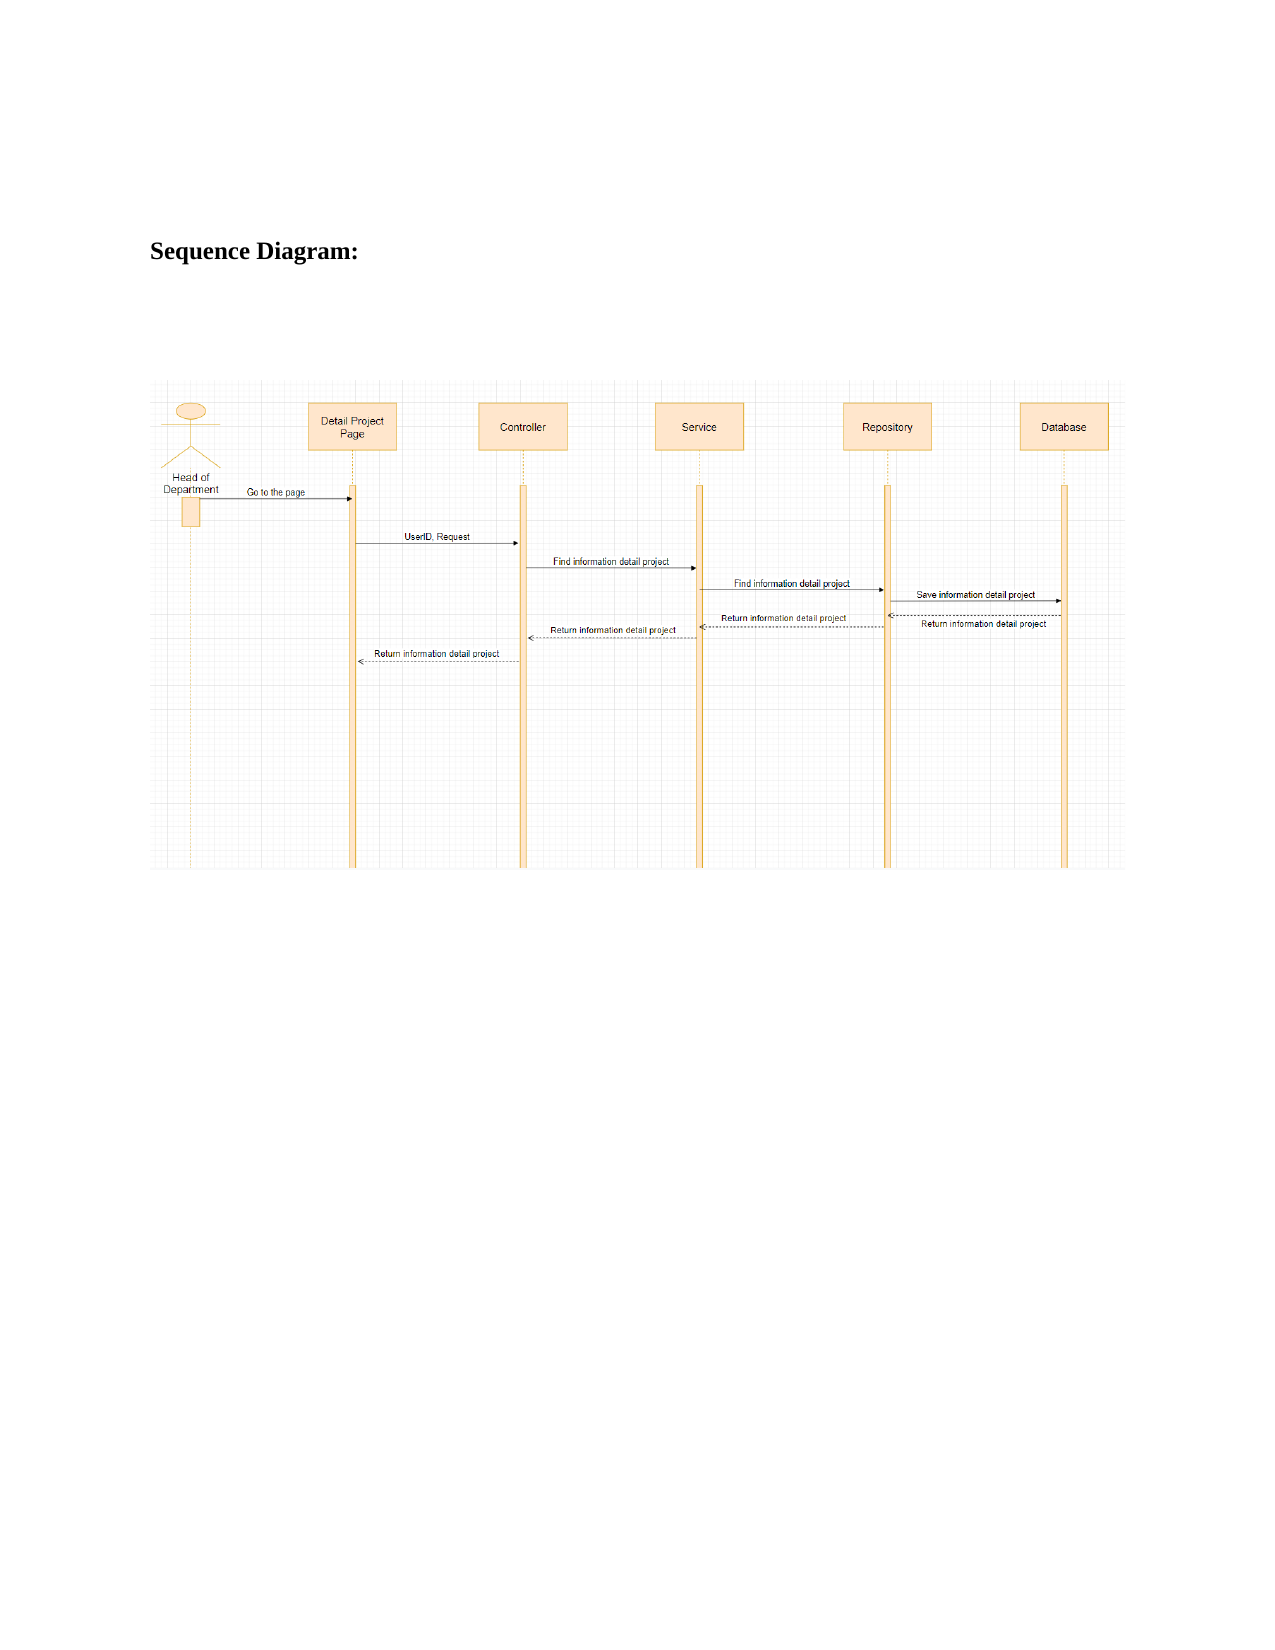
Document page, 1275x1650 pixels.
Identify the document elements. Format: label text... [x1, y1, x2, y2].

text Sequence Diagram: [150, 236, 1125, 265]
picture [150, 380, 1125, 870]
